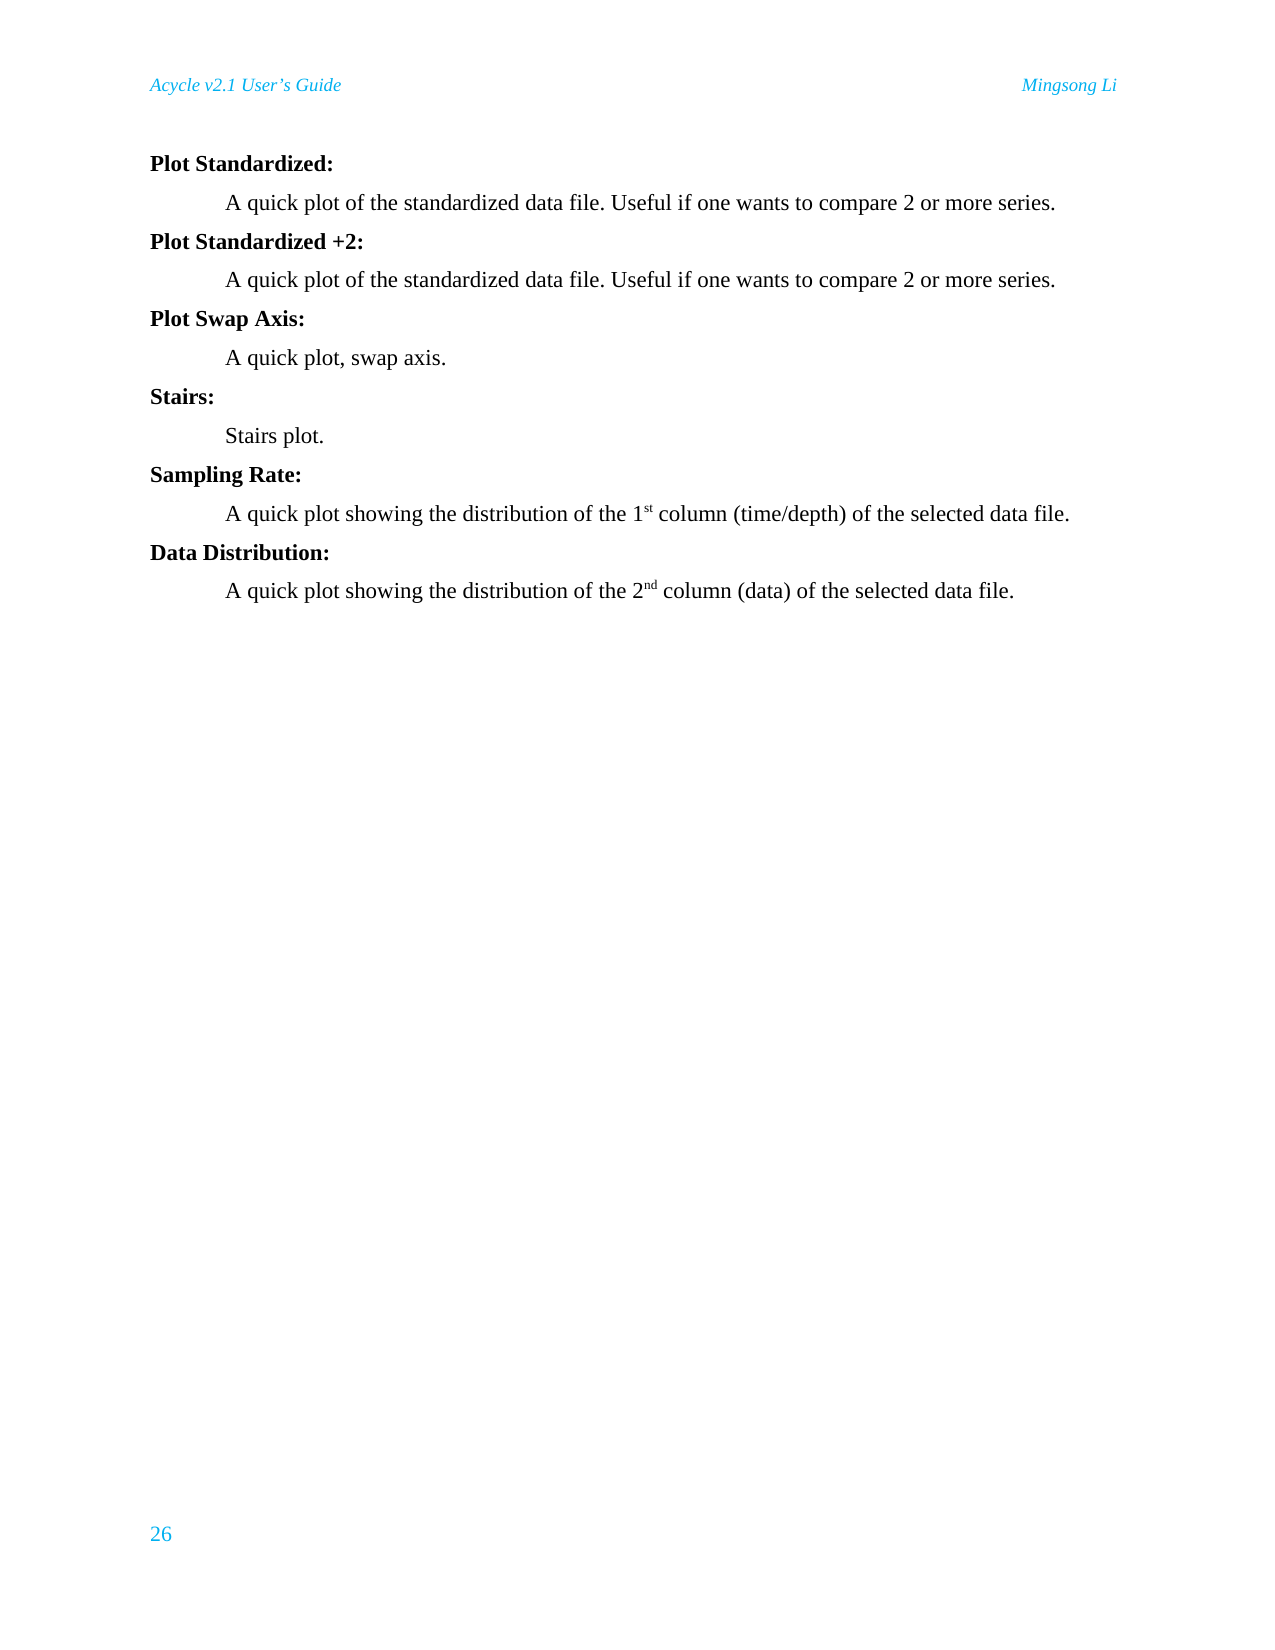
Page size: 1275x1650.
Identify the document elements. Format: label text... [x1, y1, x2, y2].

text A quick plot of the standardized data file. Useful if one wants to compare 2 or more series. [187, 189, 1125, 215]
text A quick plot showing the distribution of the 1st column (time/depth) of the selected data file. [187, 500, 1125, 526]
text A quick plot of the standardized data file. Useful if one wants to compare 2 or more series. [187, 267, 1125, 293]
text Stairs: [150, 383, 1125, 409]
text Stairs plot. [187, 422, 1125, 448]
picture [151, 81, 157, 89]
text A quick plot showing the distribution of the 2nd column (data) of the selected data file. [187, 577, 1125, 604]
text Sampling Rate: [150, 461, 1125, 487]
text Plot Standardized +2: [150, 228, 1125, 254]
text Plot Standardized: [150, 150, 1125, 176]
text A quick plot, swap axis. [187, 344, 1125, 371]
text Plot Swap Axis: [150, 305, 1125, 332]
text Data Distribution: [150, 538, 1125, 565]
